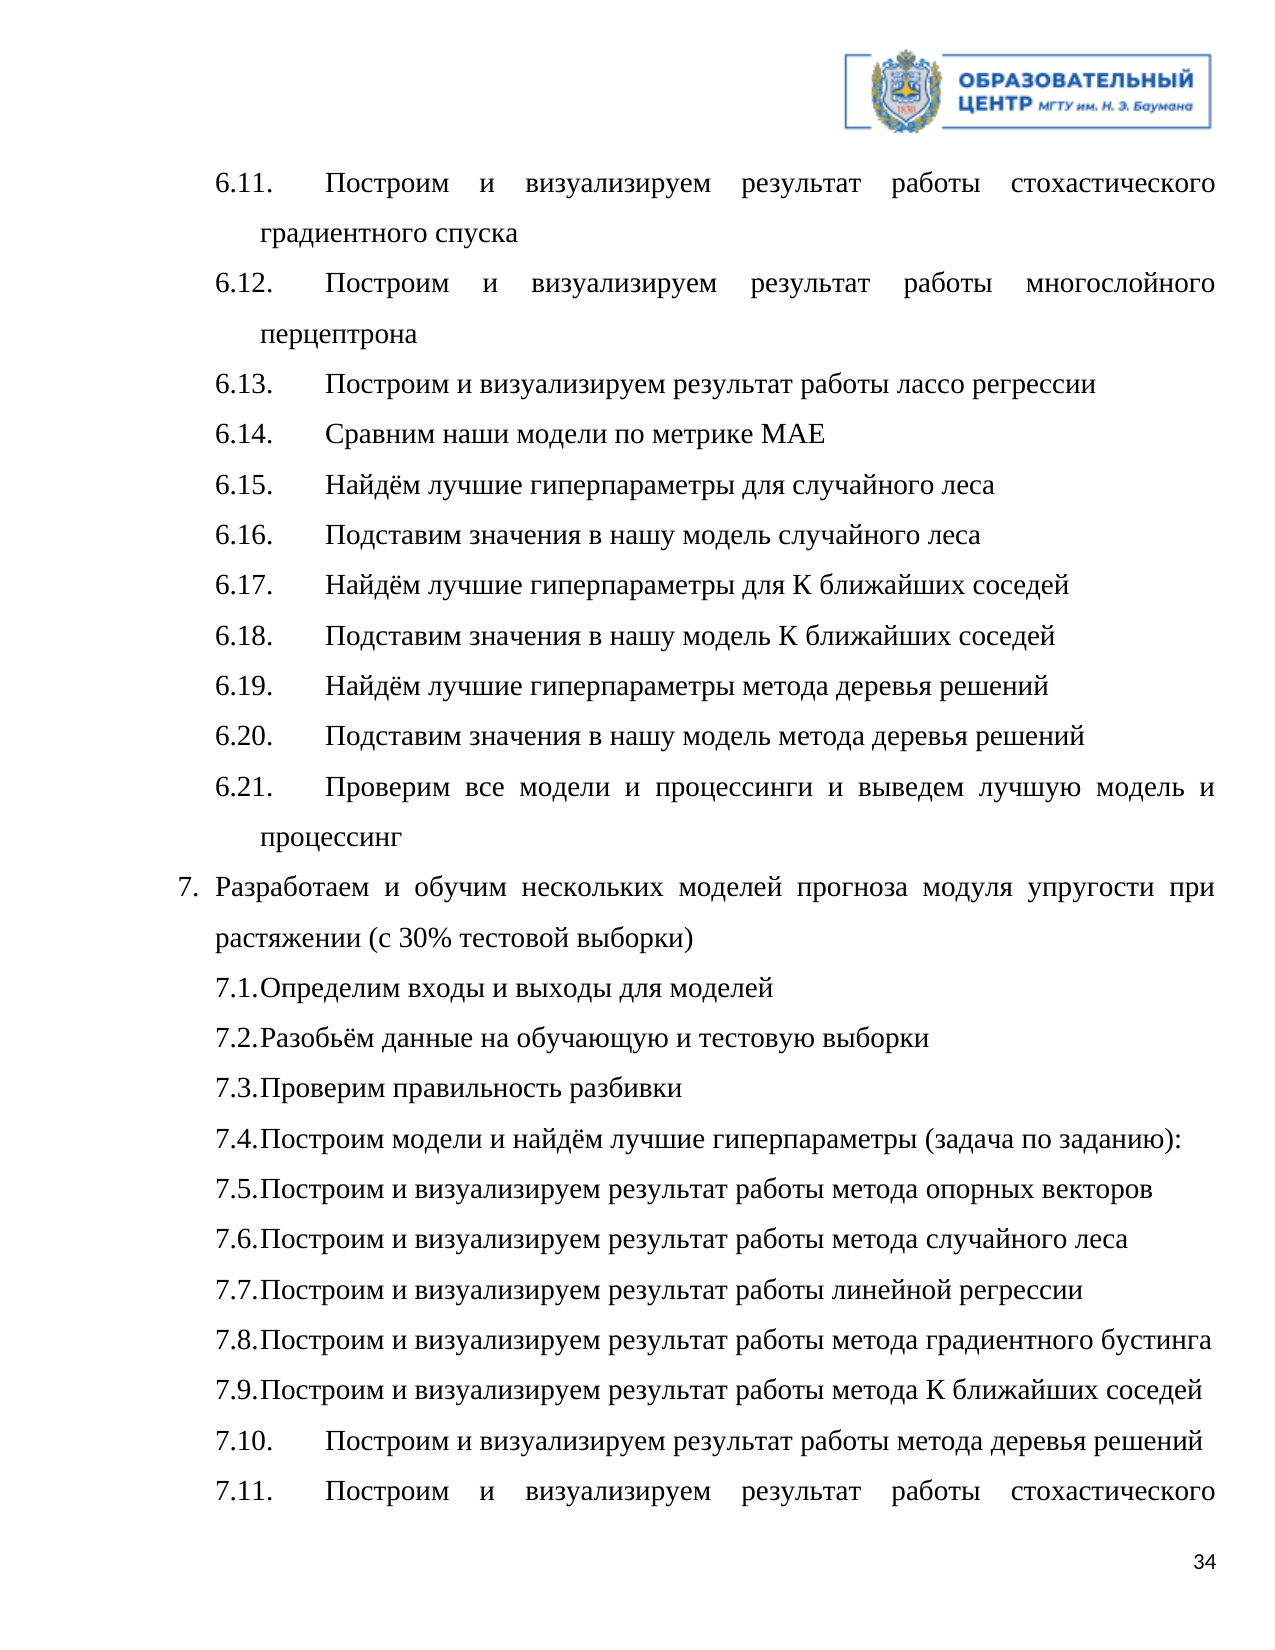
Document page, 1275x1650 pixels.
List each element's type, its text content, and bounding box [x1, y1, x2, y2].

list Проверим правильность разбивки [215, 1071, 1216, 1104]
list Проверим все модели и процессинги и выведем лучшую модель и процессинг [215, 769, 1216, 853]
list Найдём лучшие гиперпараметры для К ближайших соседей [215, 567, 1216, 601]
list Построим и визуализируем результат работы стохастического градиентного спуска [215, 118, 1216, 249]
list Разработаем и обучим нескольких моделей прогноза модуля упругости при растяжении (с 30% тестовой выборки) [177, 869, 1216, 953]
list Построим и визуализируем результат работы многослойного перцептрона [215, 266, 1216, 349]
list Разобьём данные на обучающую и тестовую выборки [215, 1020, 1216, 1054]
list Определим входы и выходы для моделей [215, 970, 1216, 1003]
list Подставим значения в нашу модель случайного леса [215, 517, 1216, 551]
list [215, 1473, 1216, 1507]
list Построим и визуализируем результат работы метода деревья решений [215, 1423, 1216, 1456]
list Подставим значения в нашу модель К ближайших соседей [215, 618, 1216, 651]
picture [814, 26, 1262, 149]
list Построим модели и найдём лучшие гиперпараметры (задача по заданию): [215, 1121, 1216, 1154]
list Сравним наши модели по метрике МАЕ [215, 417, 1216, 450]
list Найдём лучшие гиперпараметры для случайного леса [215, 467, 1216, 500]
list Найдём лучшие гиперпараметры метода деревья решений [215, 668, 1216, 702]
list Построим и визуализируем результат работы метода случайного леса [215, 1222, 1216, 1255]
list Построим и визуализируем результат работы метода опорных векторов [215, 1171, 1216, 1205]
list Построим и визуализируем результат работы лассо регрессии [215, 366, 1216, 400]
list Построим и визуализируем результат работы метода К ближайших соседей [215, 1372, 1216, 1406]
list Построим и визуализируем результат работы метода градиентного бустинга [215, 1322, 1216, 1356]
list Подставим значения в нашу модель метода деревья решений [215, 718, 1216, 752]
list Построим и визуализируем результат работы линейной регрессии [215, 1272, 1216, 1305]
